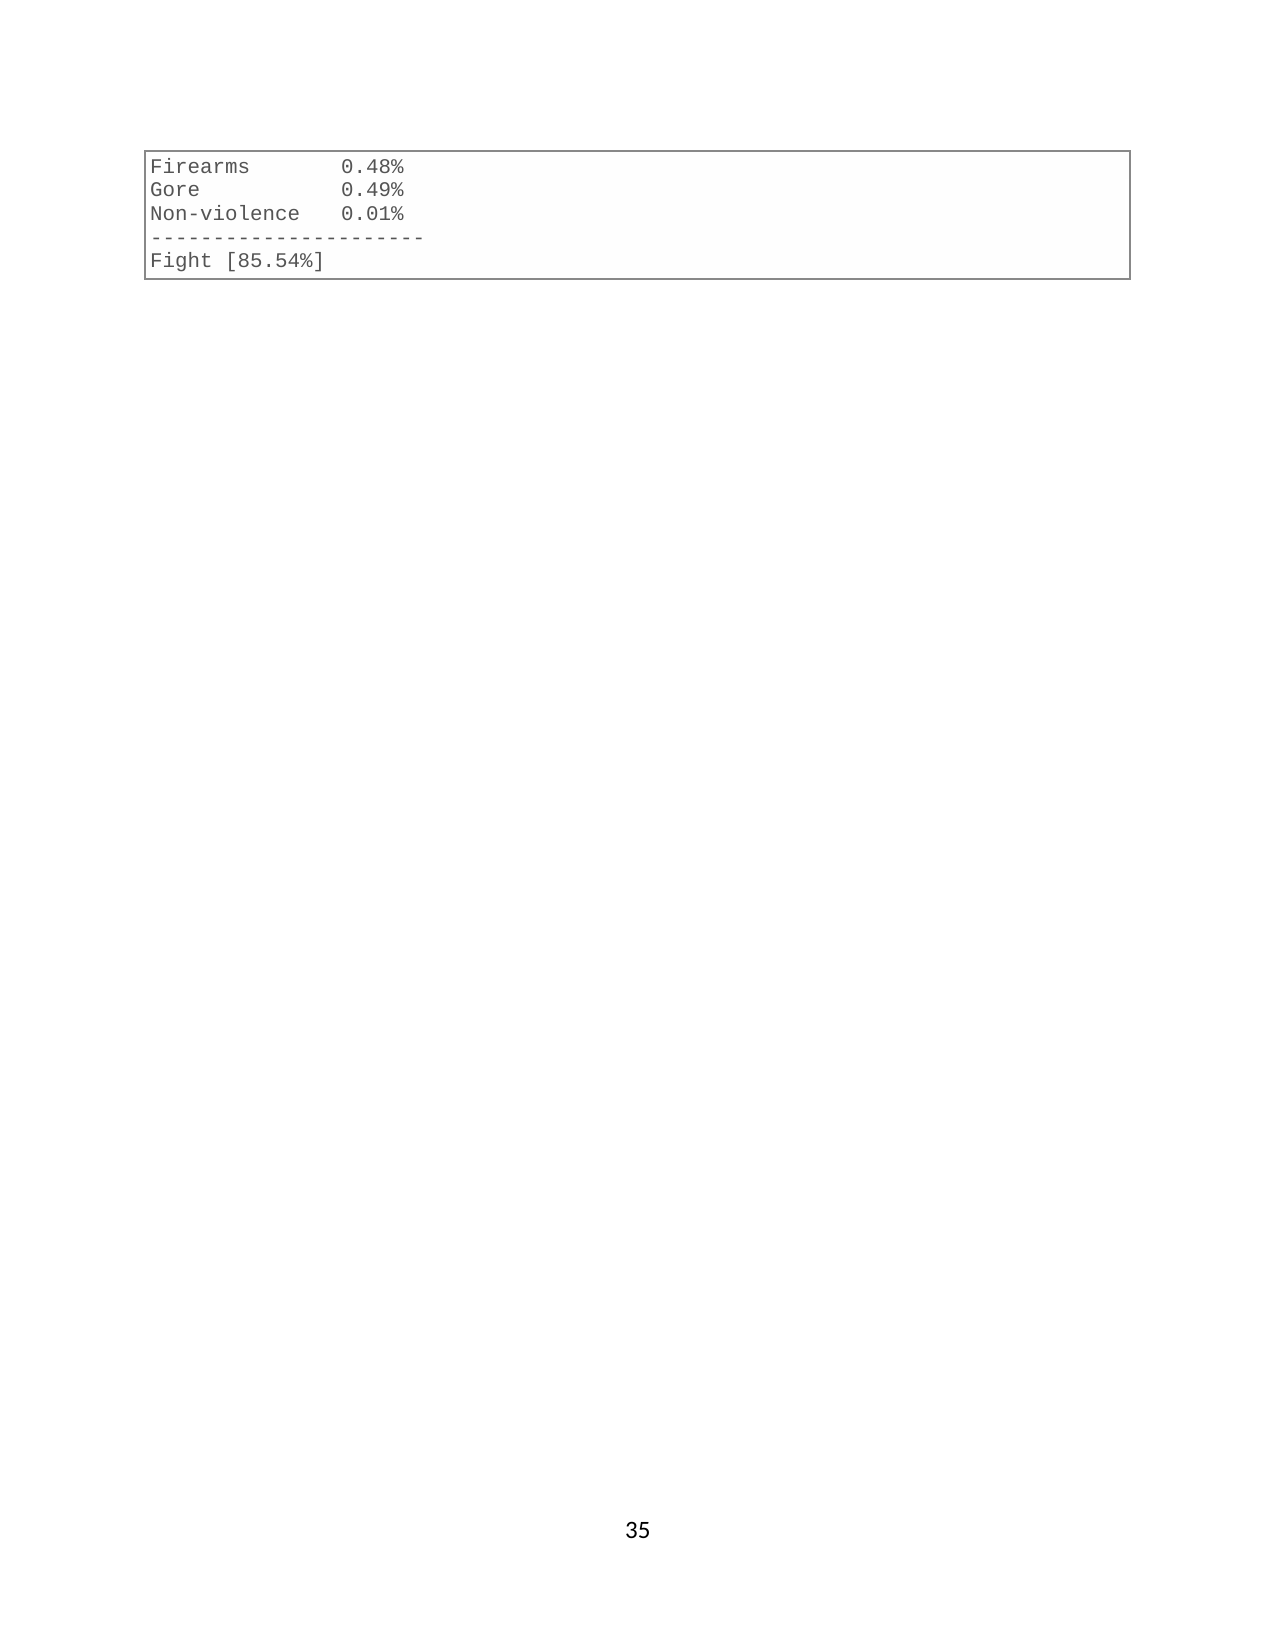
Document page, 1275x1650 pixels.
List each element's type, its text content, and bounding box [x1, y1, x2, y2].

text Non-violence 0.01% [150, 203, 1125, 227]
text ---------------------- [150, 227, 1125, 244]
text Gore 0.49% [150, 179, 1125, 203]
text Firearms 0.48% [146, 152, 1129, 179]
text Fight [85.54%] [146, 244, 1129, 278]
